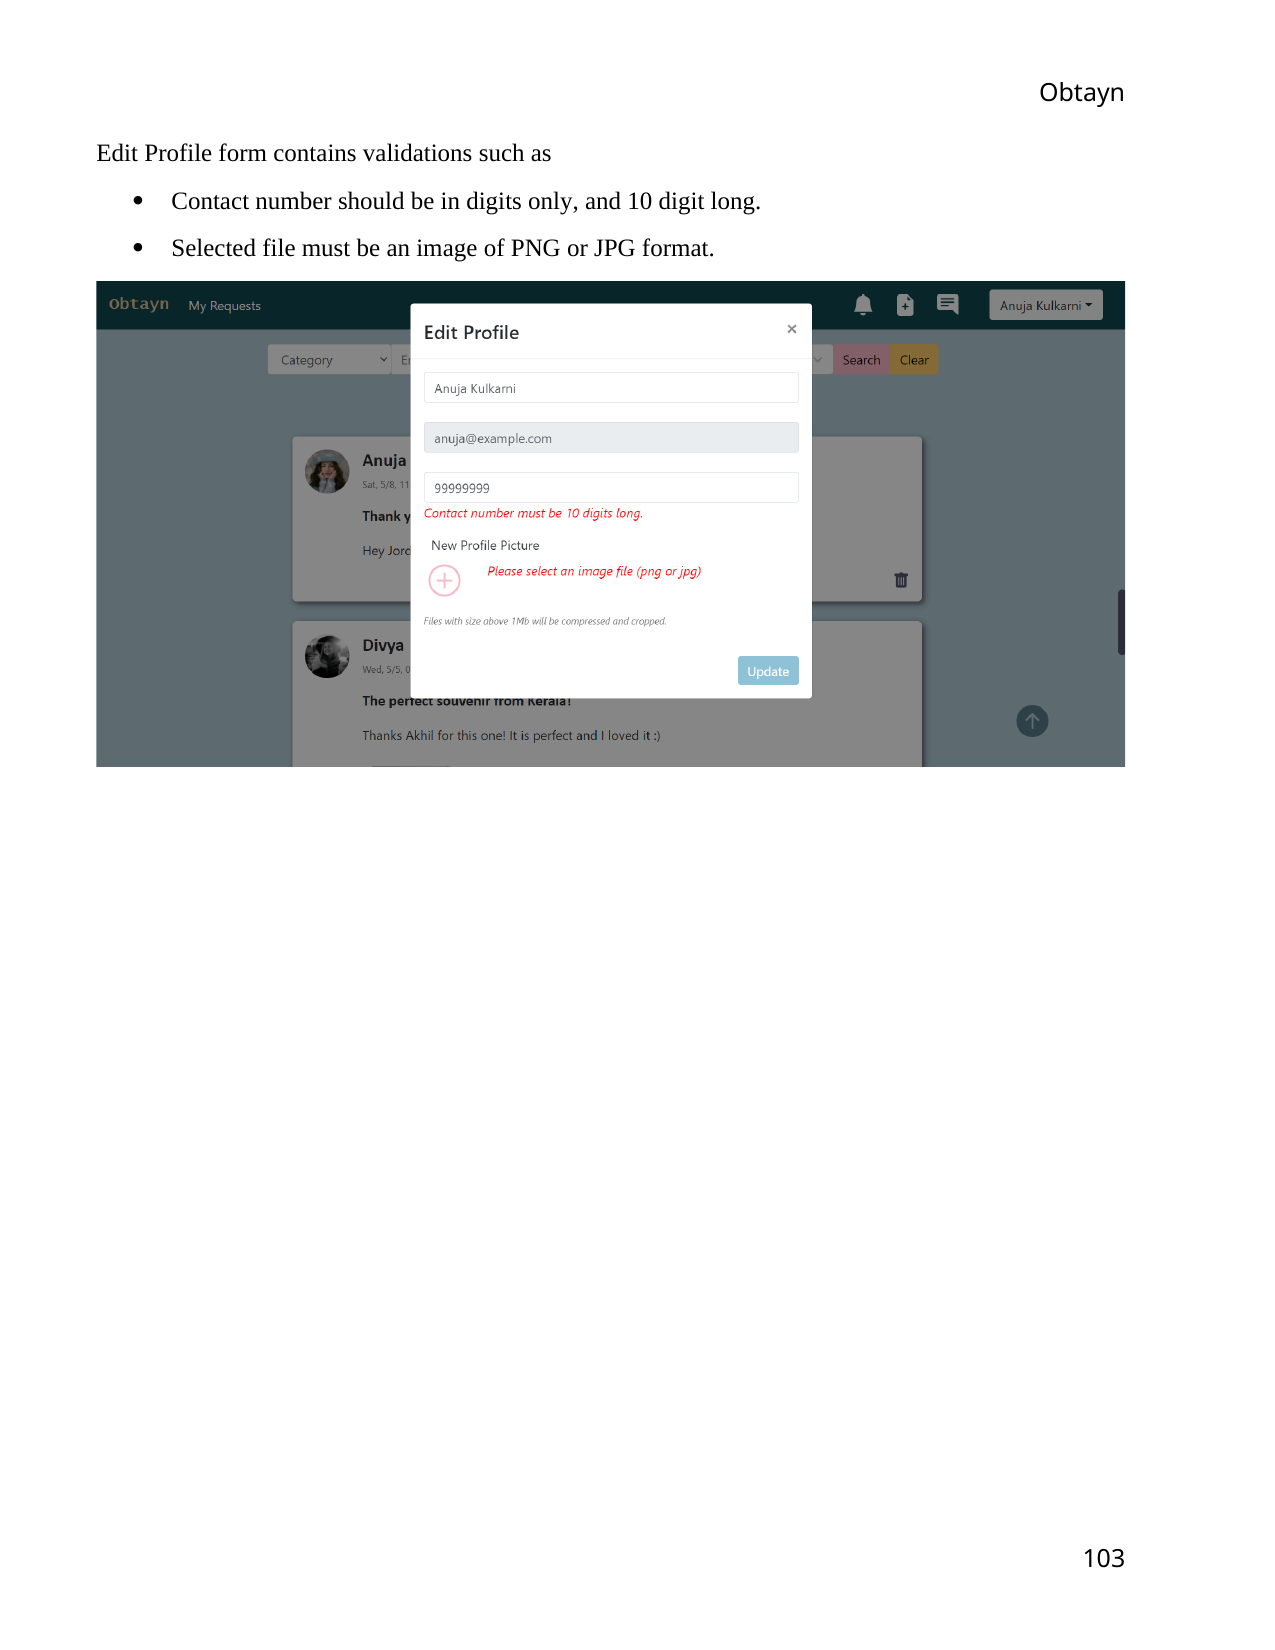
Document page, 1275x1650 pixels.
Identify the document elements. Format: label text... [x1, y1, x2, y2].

picture [96, 281, 1125, 767]
list Selected file must be an image of PNG or JPG format. [134, 233, 1125, 262]
list Contact number should be in digits only, and 10 digit long. [134, 186, 1125, 214]
text Edit Profile form contains validations such as [96, 138, 1125, 167]
